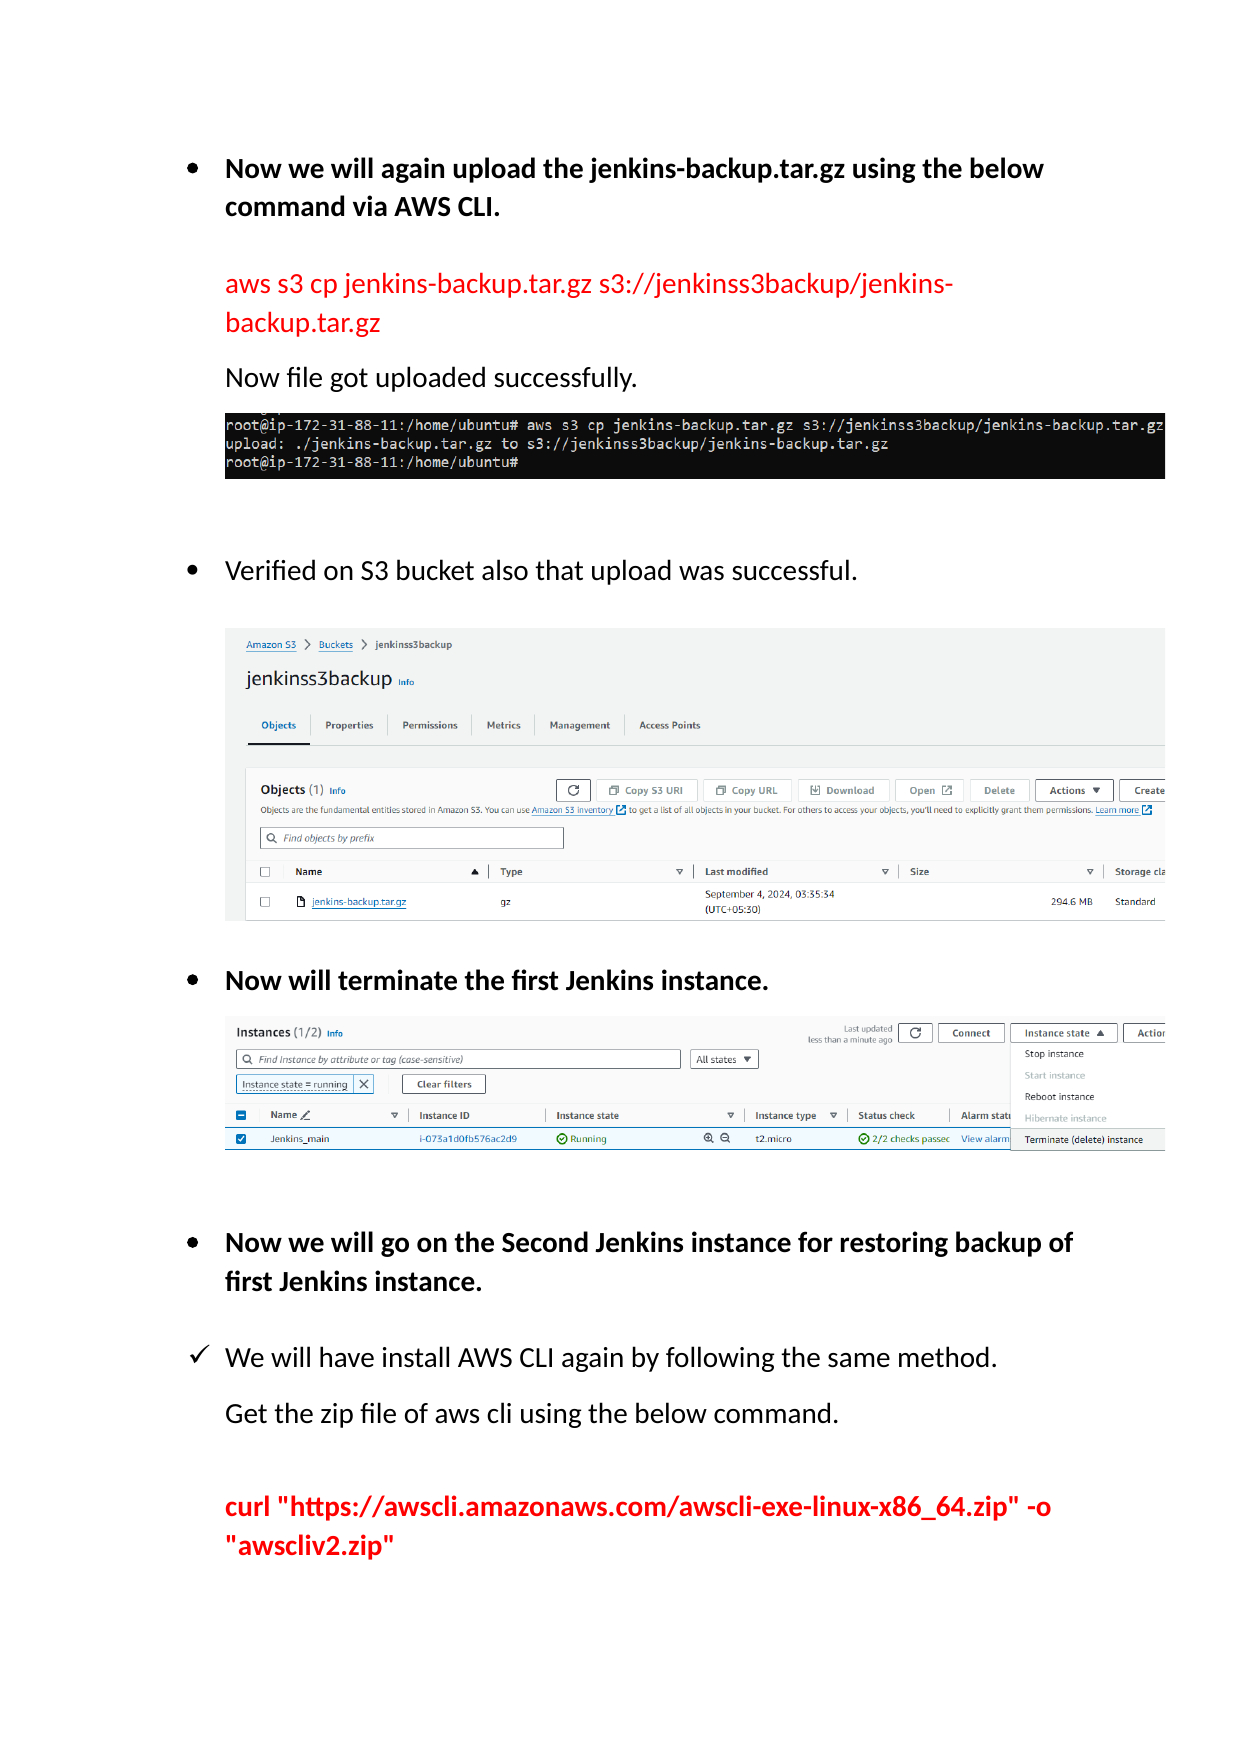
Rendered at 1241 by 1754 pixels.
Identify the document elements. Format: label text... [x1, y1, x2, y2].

picture [225, 1016, 1166, 1151]
list aws s3 cp jenkins-backup.tar.gz s3://jenkinss3backup/jenkins-backup.tar.gz [225, 265, 1090, 339]
list Now we will again upload the jenkins-backup.tar.gz using the below command via AWS CLI. [187, 150, 1090, 224]
list curl "https://awscli.amazonaws.com/awscli-exe-linux-x86_64.zip" -o "awscliv2.zip" [225, 1488, 1090, 1562]
list We will have install AWS CLI again by following the same method. [187, 1339, 1090, 1375]
text Get the zip file of aws cli using the below command. [150, 1395, 1090, 1430]
text Now file got uploaded successfully. [225, 359, 1090, 394]
picture [225, 628, 1166, 921]
list Now will terminate the first Jenkins instance. [187, 962, 1090, 997]
picture [225, 413, 1166, 479]
list Now we will go on the Second Jenkins instance for restoring backup of first Jenkins instance. [187, 1224, 1090, 1298]
list Verified on S3 bucket also that upload was successful. [187, 552, 1090, 588]
